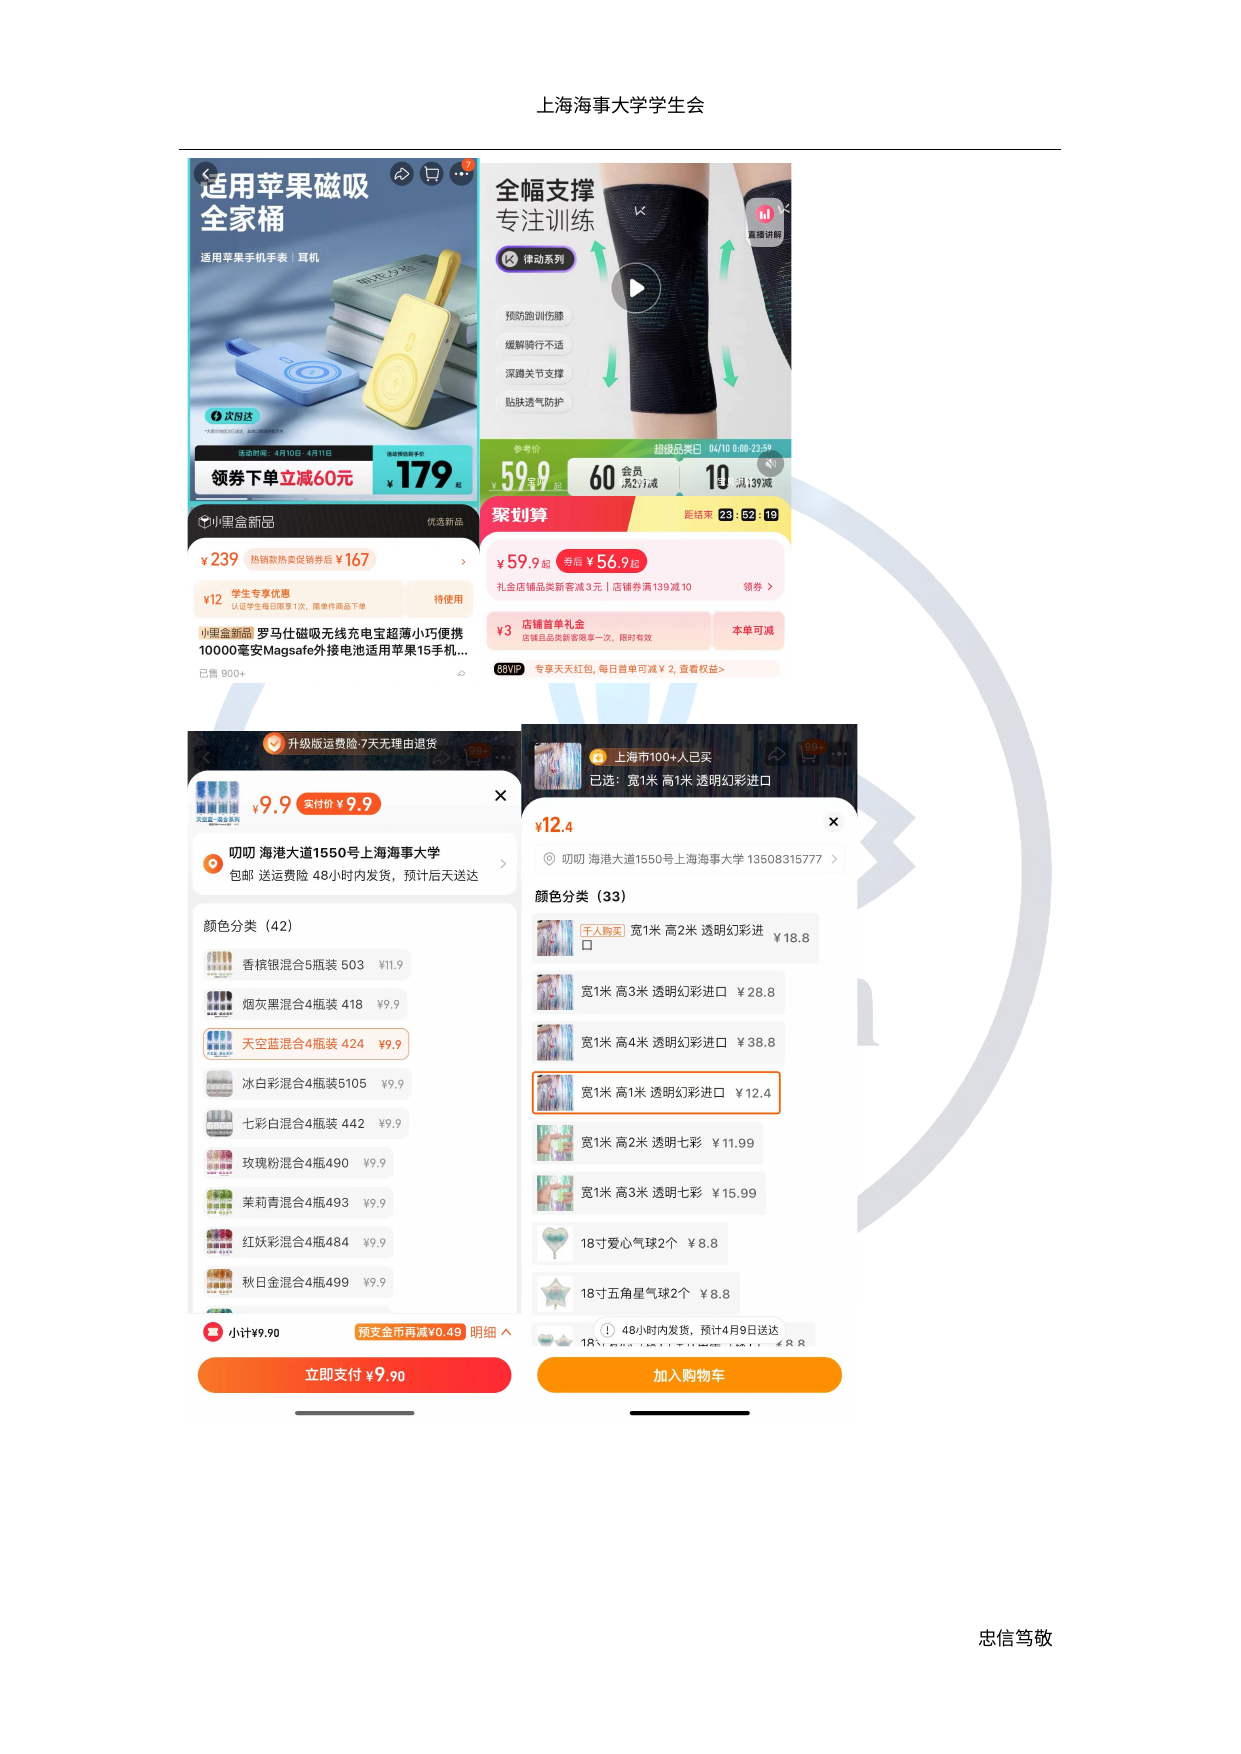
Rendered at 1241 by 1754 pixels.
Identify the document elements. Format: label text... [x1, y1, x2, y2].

picture [187, 158, 792, 683]
picture [187, 724, 858, 1422]
